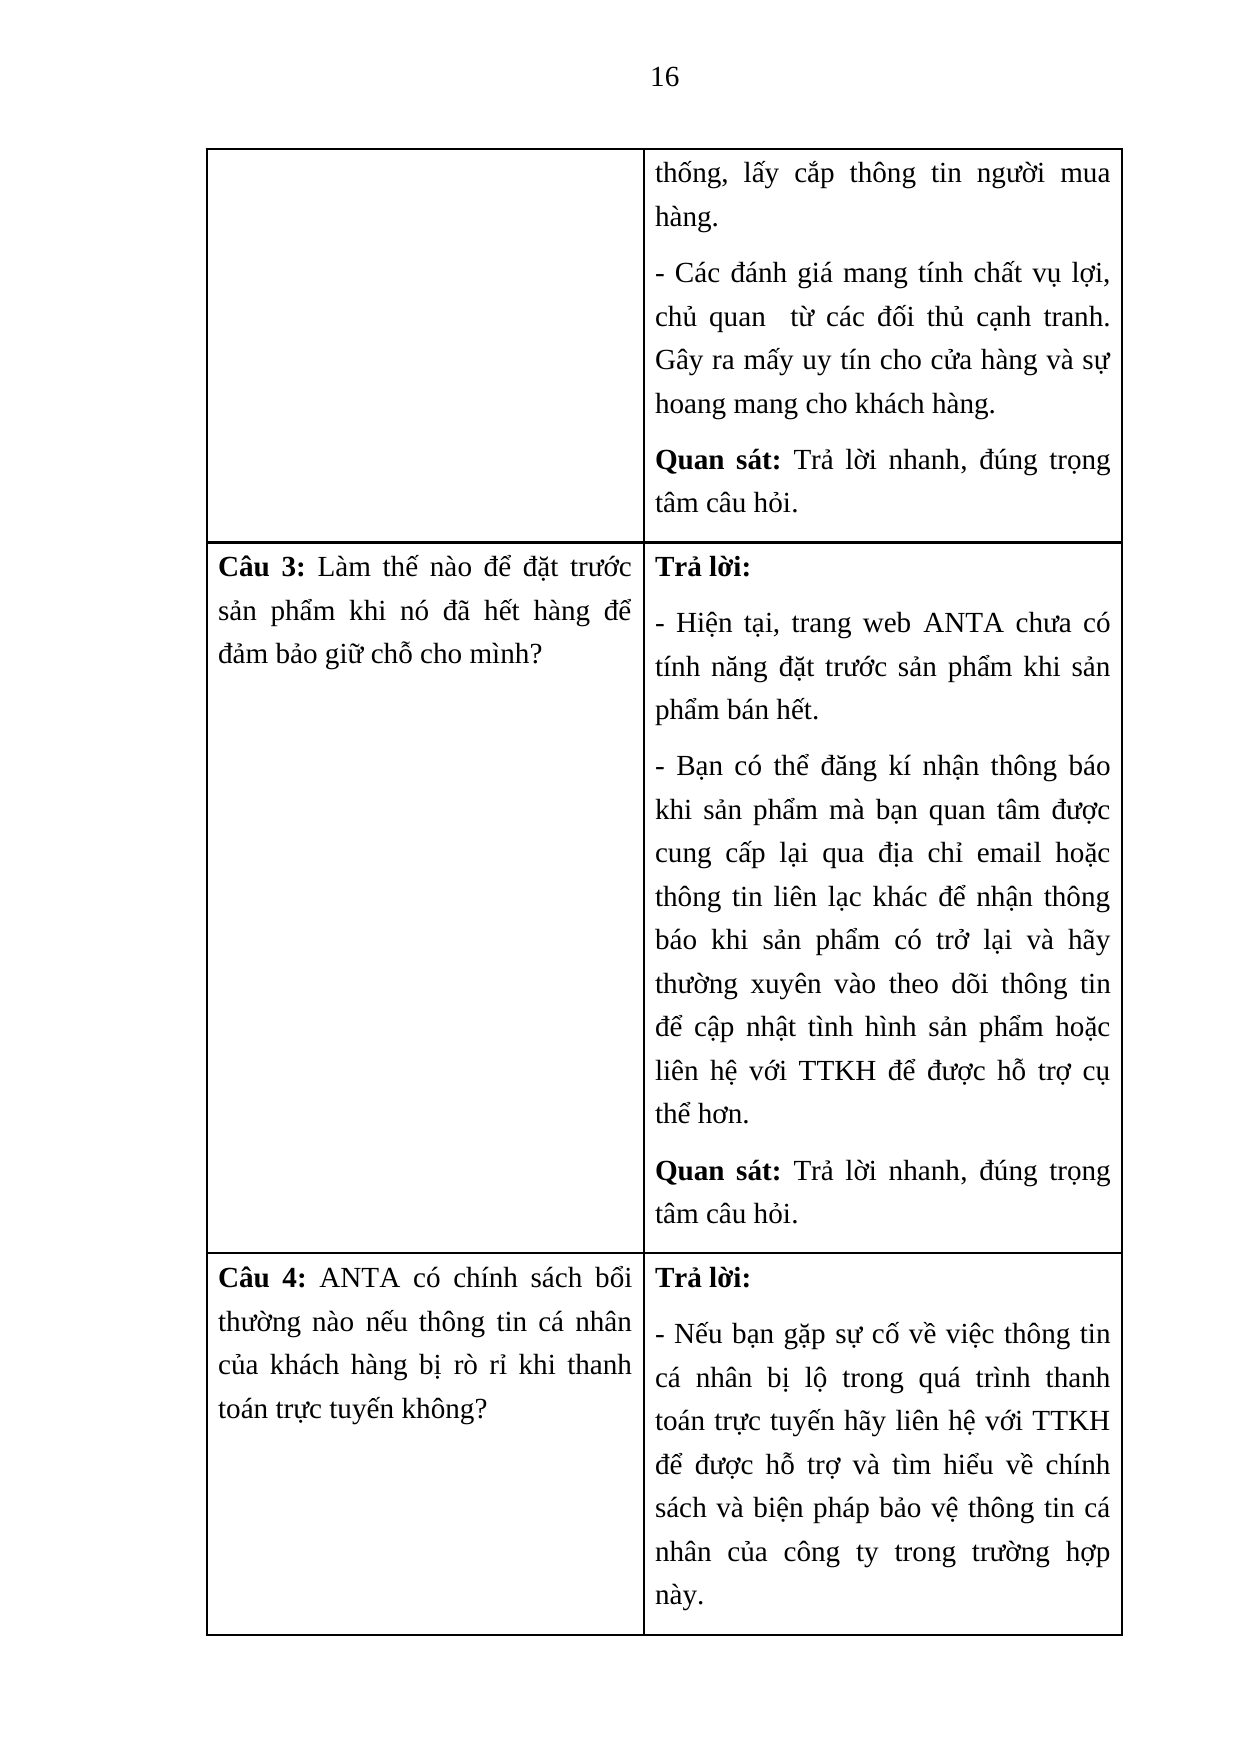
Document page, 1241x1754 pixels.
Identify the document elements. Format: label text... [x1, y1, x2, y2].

table_cell Câu 3: Làm thế nào để đặt trước sản phẩm khi nó đã hết hàng để đảm bảo giữ chỗ cho mình? [208, 544, 643, 1252]
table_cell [208, 1254, 643, 1633]
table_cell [208, 150, 643, 541]
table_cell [645, 1254, 1121, 1633]
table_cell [645, 150, 1121, 541]
table_cell Trả lời: - Hiện tại, trang web ANTA chưa có tính năng đặt trước sản phẩm khi sản phẩm bán hết. - Bạn có thể đăng kí nhận thông báo khi sản phẩm mà bạn quan tâm được cung cấp lại qua địa chỉ email hoặc thông tin liên lạc khác để nhận thông báo khi sản phẩm có trở lại và hãy thường xuyên vào theo dõi thông tin để cập nhật tình hình sản phẩm hoặc liên hệ với TTKH để được hỗ trợ cụ thể hơn. Quan sát: Trả lời nhanh, đúng trọng tâm câu hỏi. [645, 544, 1121, 1252]
